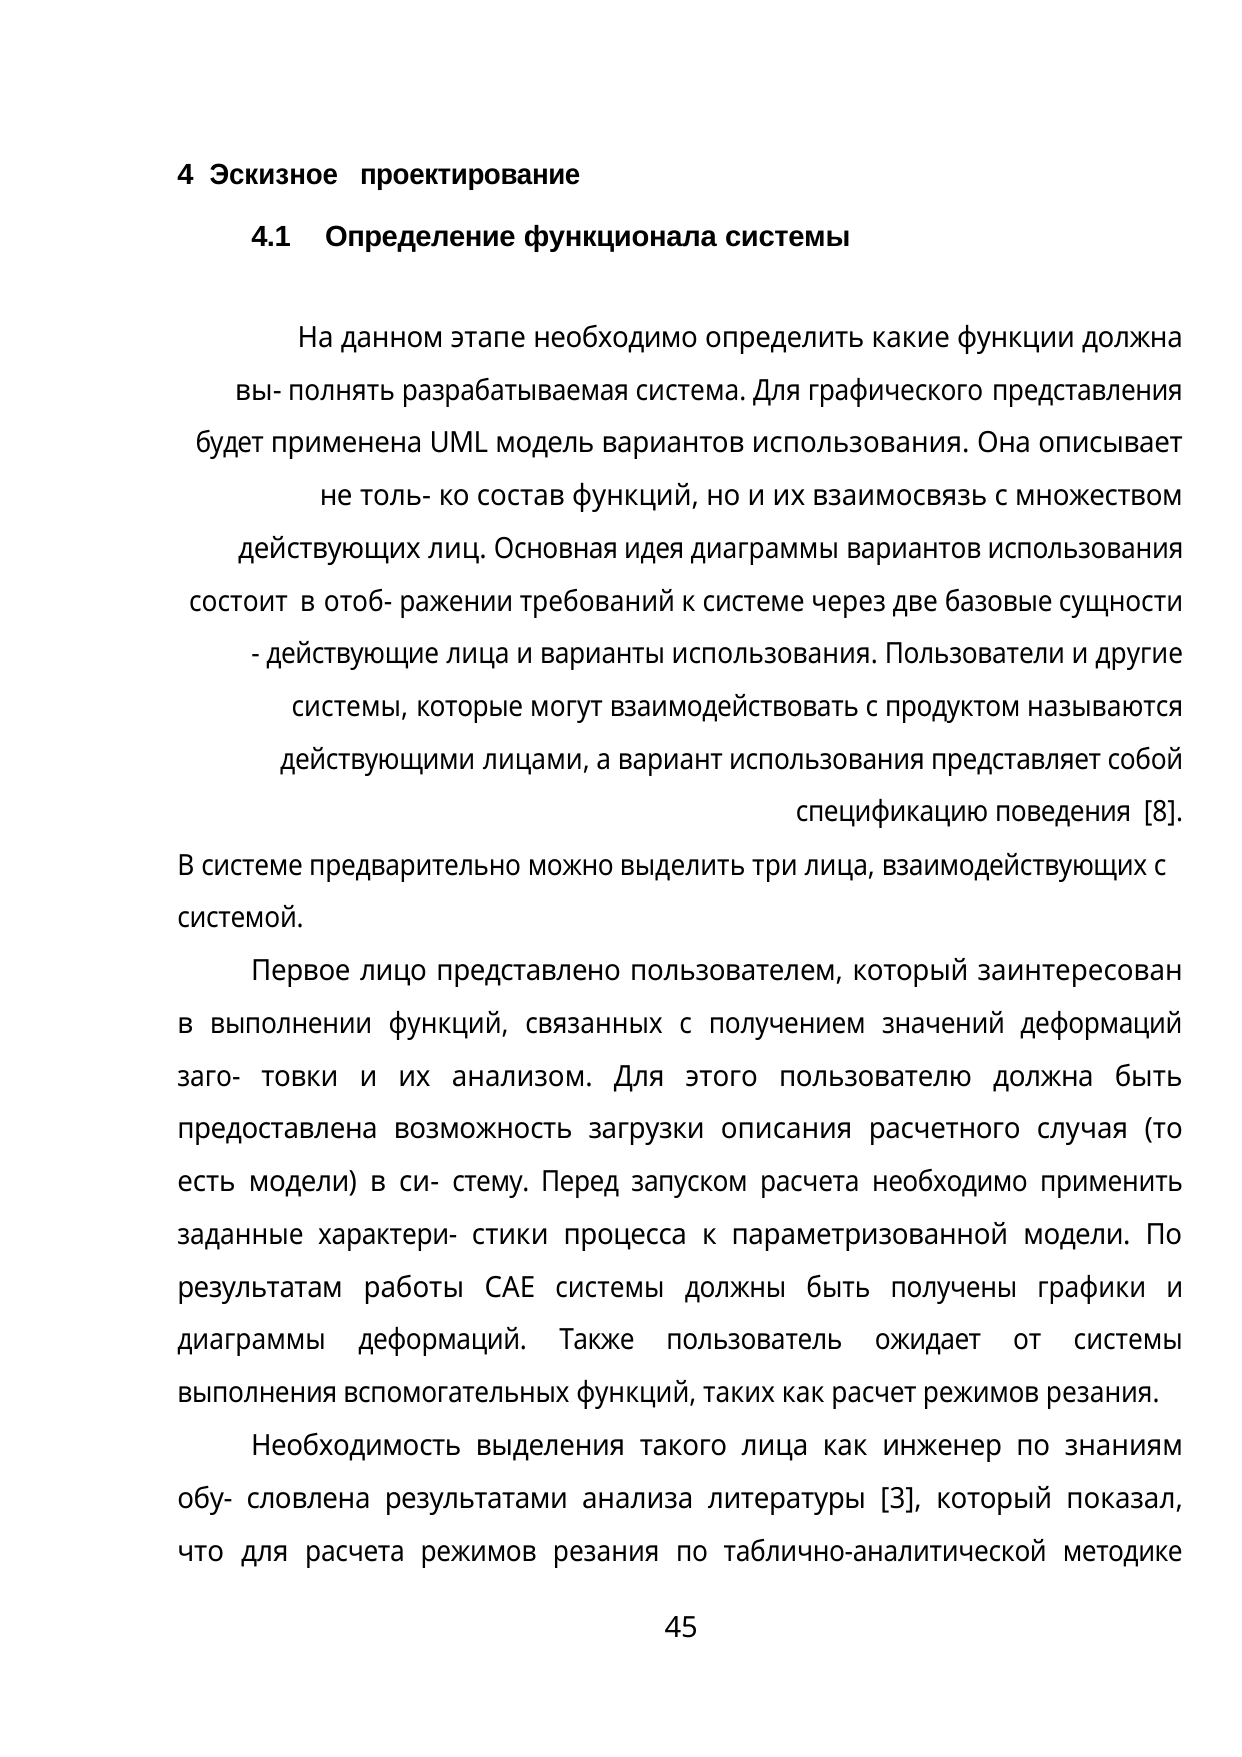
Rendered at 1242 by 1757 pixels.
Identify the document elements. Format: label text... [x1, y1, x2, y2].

text На данном этапе необходимо определить какие функции должна вы- полнять разрабатываемая система. Для графического представления будет применена UML модель вариантов использования. Она описывает не толь- ко состав функций, но и их взаимосвязь с множеством действующих лиц. Основная идея диаграммы вариантов использования состоит в отоб- ражении требований к системе через две базовые сущности - действующие лица и варианты использования. Пользователи и другие системы, которые могут взаимодействовать с продуктом называются действующими лицами, а вариант использования представляет собой спецификацию поведения [8]. [177, 316, 1183, 830]
text Первое лицо представлено пользователем, который заинтересован в выполнении функций, связанных с получением значений деформаций заго- товки и их анализом. Для этого пользователю должна быть предоставлена возможность загрузки описания расчетного случая (то есть модели) в си- стему. Перед запуском расчета необходимо применить заданные характери- стики процесса к параметризованной модели. По результатам работы CAE системы должны быть получены графики и диаграммы деформаций. Также пользователь ожидает от системы выполнения вспомогательных функций, таких как расчет режимов резания. [177, 950, 1183, 1411]
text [177, 1424, 1183, 1569]
subtitle Определение функционала системы [251, 219, 1194, 253]
subtitle Эскизное проектирование [177, 157, 1194, 190]
text В системе предварительно можно выделить три лица, взаимодействующих с системой. [177, 844, 1181, 936]
